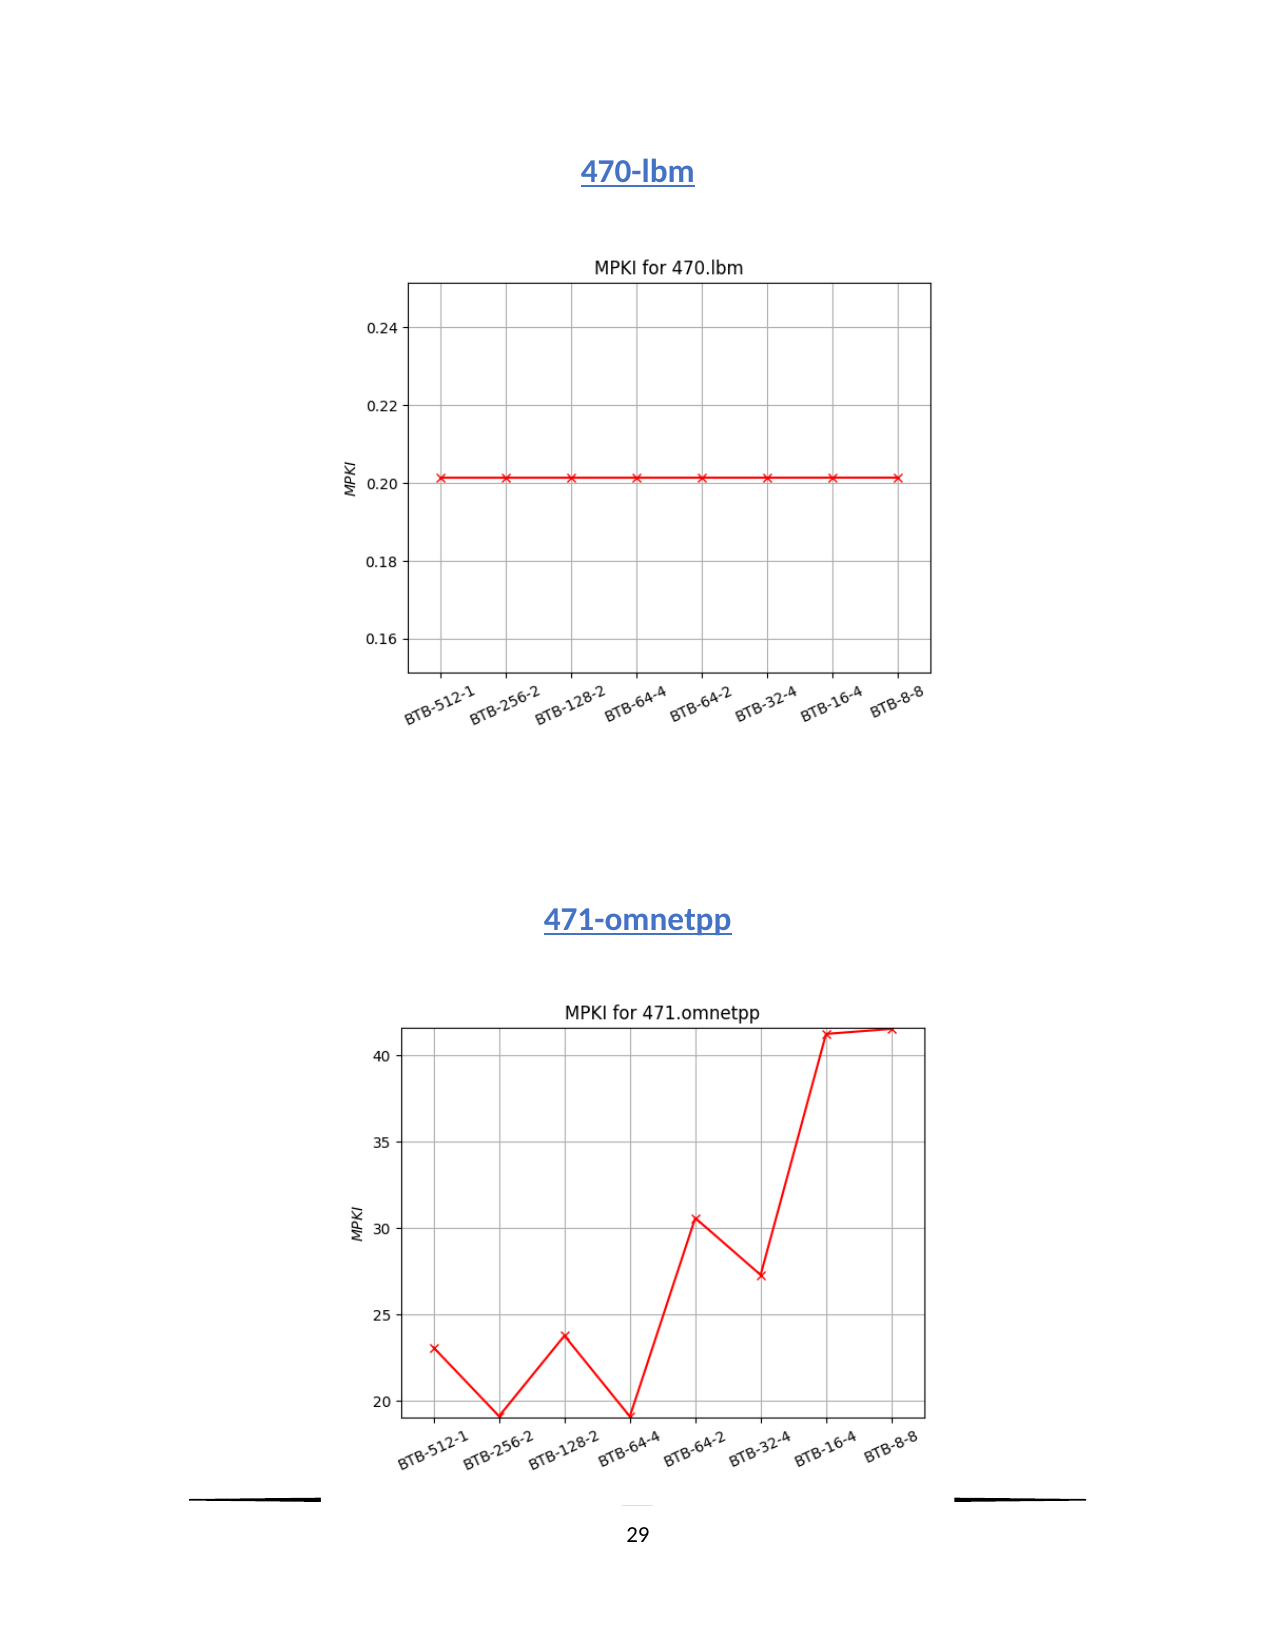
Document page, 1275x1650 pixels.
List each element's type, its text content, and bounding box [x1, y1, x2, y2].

text 470-lbm [187, 150, 1087, 191]
picture [320, 973, 955, 1505]
text 471-omnetpp [187, 898, 1087, 939]
picture [313, 228, 962, 760]
